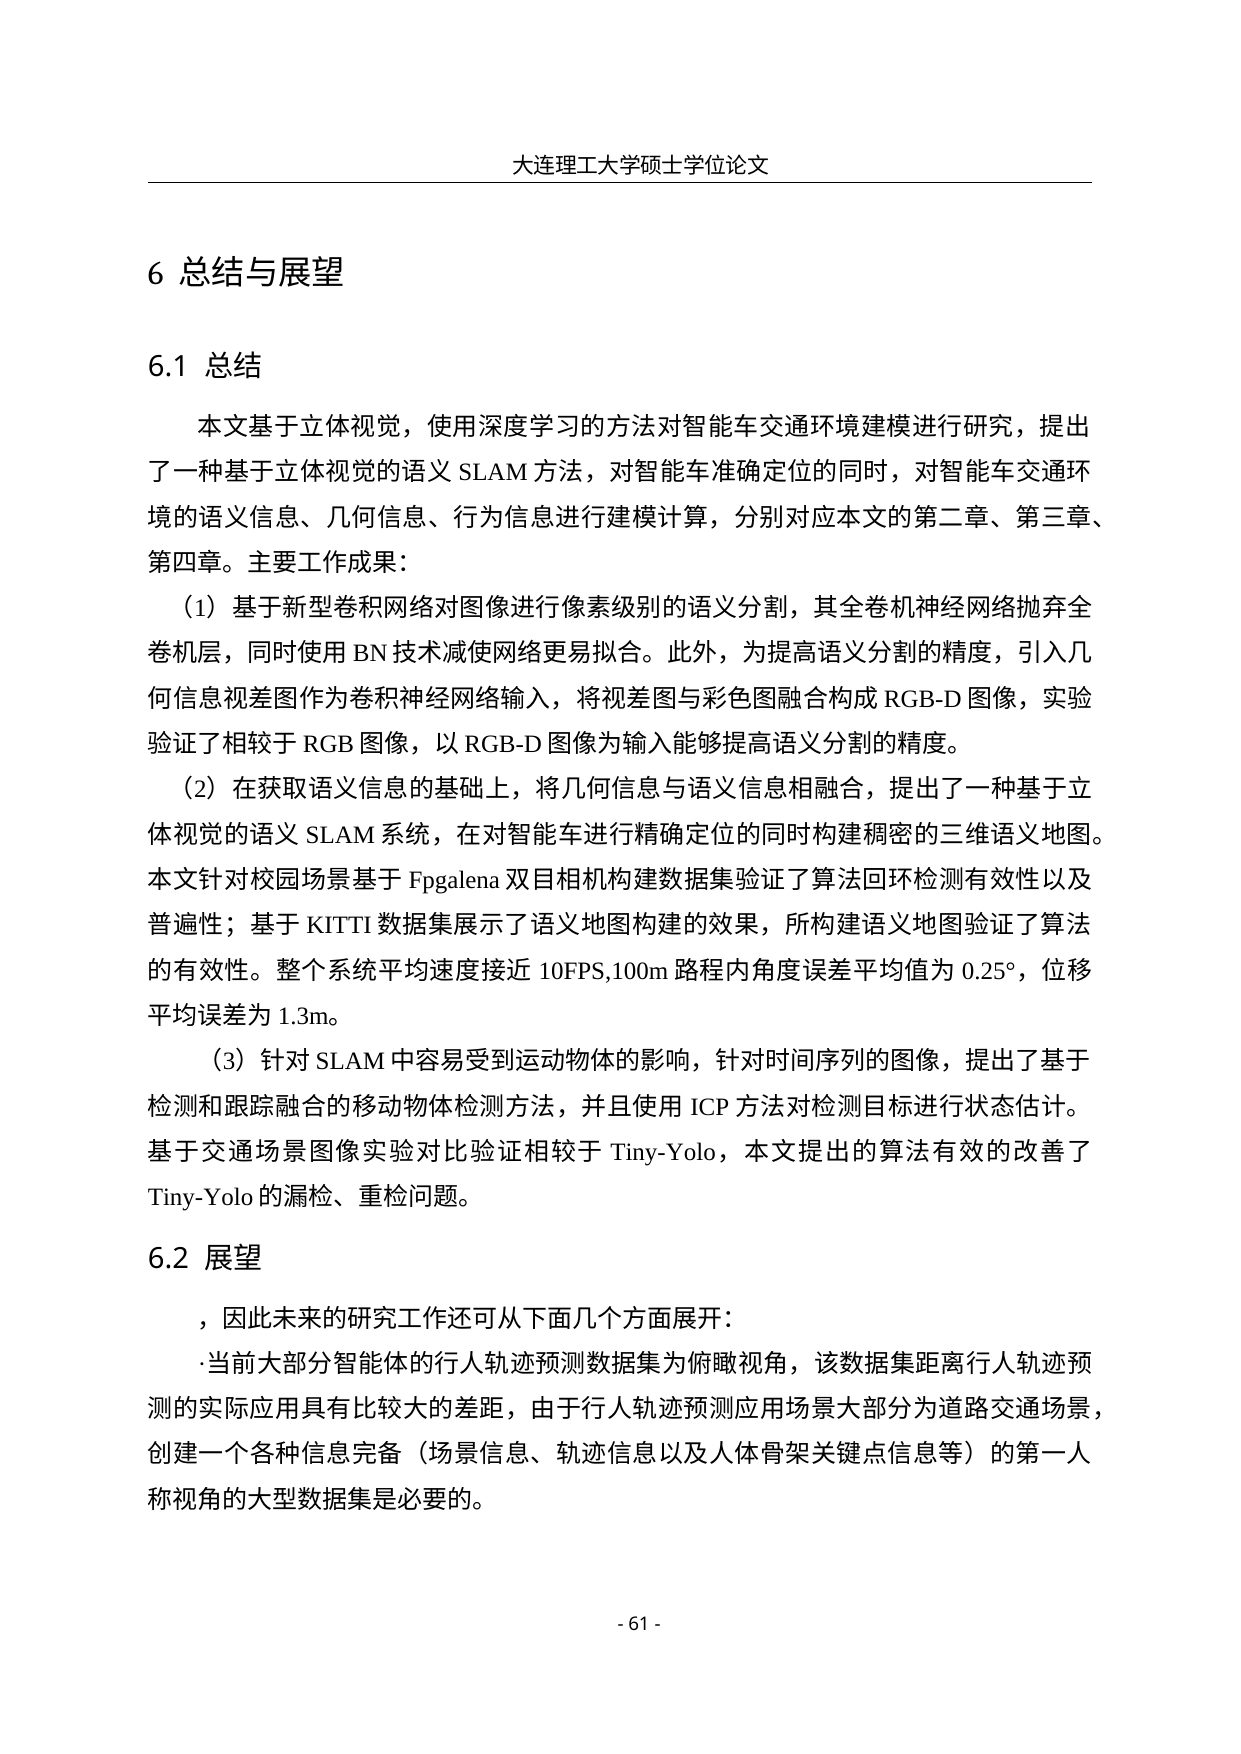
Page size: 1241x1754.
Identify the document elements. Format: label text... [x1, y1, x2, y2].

text （2）在获取语义信息的基础上，将几何信息与语义信息相融合，提出了一种基于立体视觉的语义SLAM系统，在对智能车进行精确定位的同时构建稠密的三维语义地图。本文针对校园场景基于Fpgalena双目相机构建数据集验证了算法回环检测有效性以及普遍性；基于KITTI数据集展示了语义地图构建的效果，所构建语义地图验证了算法的有效性。整个系统平均速度接近10FPS,100m路程内角度误差平均值为0.25°，位移平均误差为1.3m。 [148, 769, 1092, 1032]
subtitle 6.1 总结 [148, 343, 1092, 385]
text 本文基于立体视觉，使用深度学习的方法对智能车交通环境建模进行研究，提出了一种基于立体视觉的语义SLAM方法，对智能车准确定位的同时，对智能车交通环境的语义信息、几何信息、行为信息进行建模计算，分别对应本文的第二章、第三章、第四章。主要工作成果： [148, 406, 1092, 578]
subtitle 6.2 展望 [148, 1234, 1092, 1277]
text ，因此未来的研究工作还可从下面几个方面展开： [148, 1298, 1092, 1334]
text ·当前大部分智能体的行人轨迹预测数据集为俯瞰视角，该数据集距离行人轨迹预测的实际应用具有比较大的差距，由于行人轨迹预测应用场景大部分为道路交通场景，创建一个各种信息完备（场景信息、轨迹信息以及人体骨架关键点信息等）的第一人称视角的大型数据集是必要的。 [148, 1343, 1092, 1516]
text （3）针对SLAM中容易受到运动物体的影响，针对时间序列的图像，提出了基于检测和跟踪融合的移动物体检测方法，并且使用ICP方法对检测目标进行状态估计。基于交通场景图像实验对比验证相较于Tiny-Yolo，本文提出的算法有效的改善了Tiny-Yolo的漏检、重检问题。 [148, 1041, 1092, 1213]
subtitle 6 总结与展望 [148, 246, 1092, 294]
text （1）基于新型卷积网络对图像进行像素级别的语义分割，其全卷机神经网络抛弃全卷机层，同时使用BN技术减使网络更易拟合。此外，为提高语义分割的精度，引入几何信息视差图作为卷积神经网络输入，将视差图与彩色图融合构成RGB-D图像，实验验证了相较于RGB图像，以RGB-D图像为输入能够提高语义分割的精度。 [148, 588, 1092, 760]
